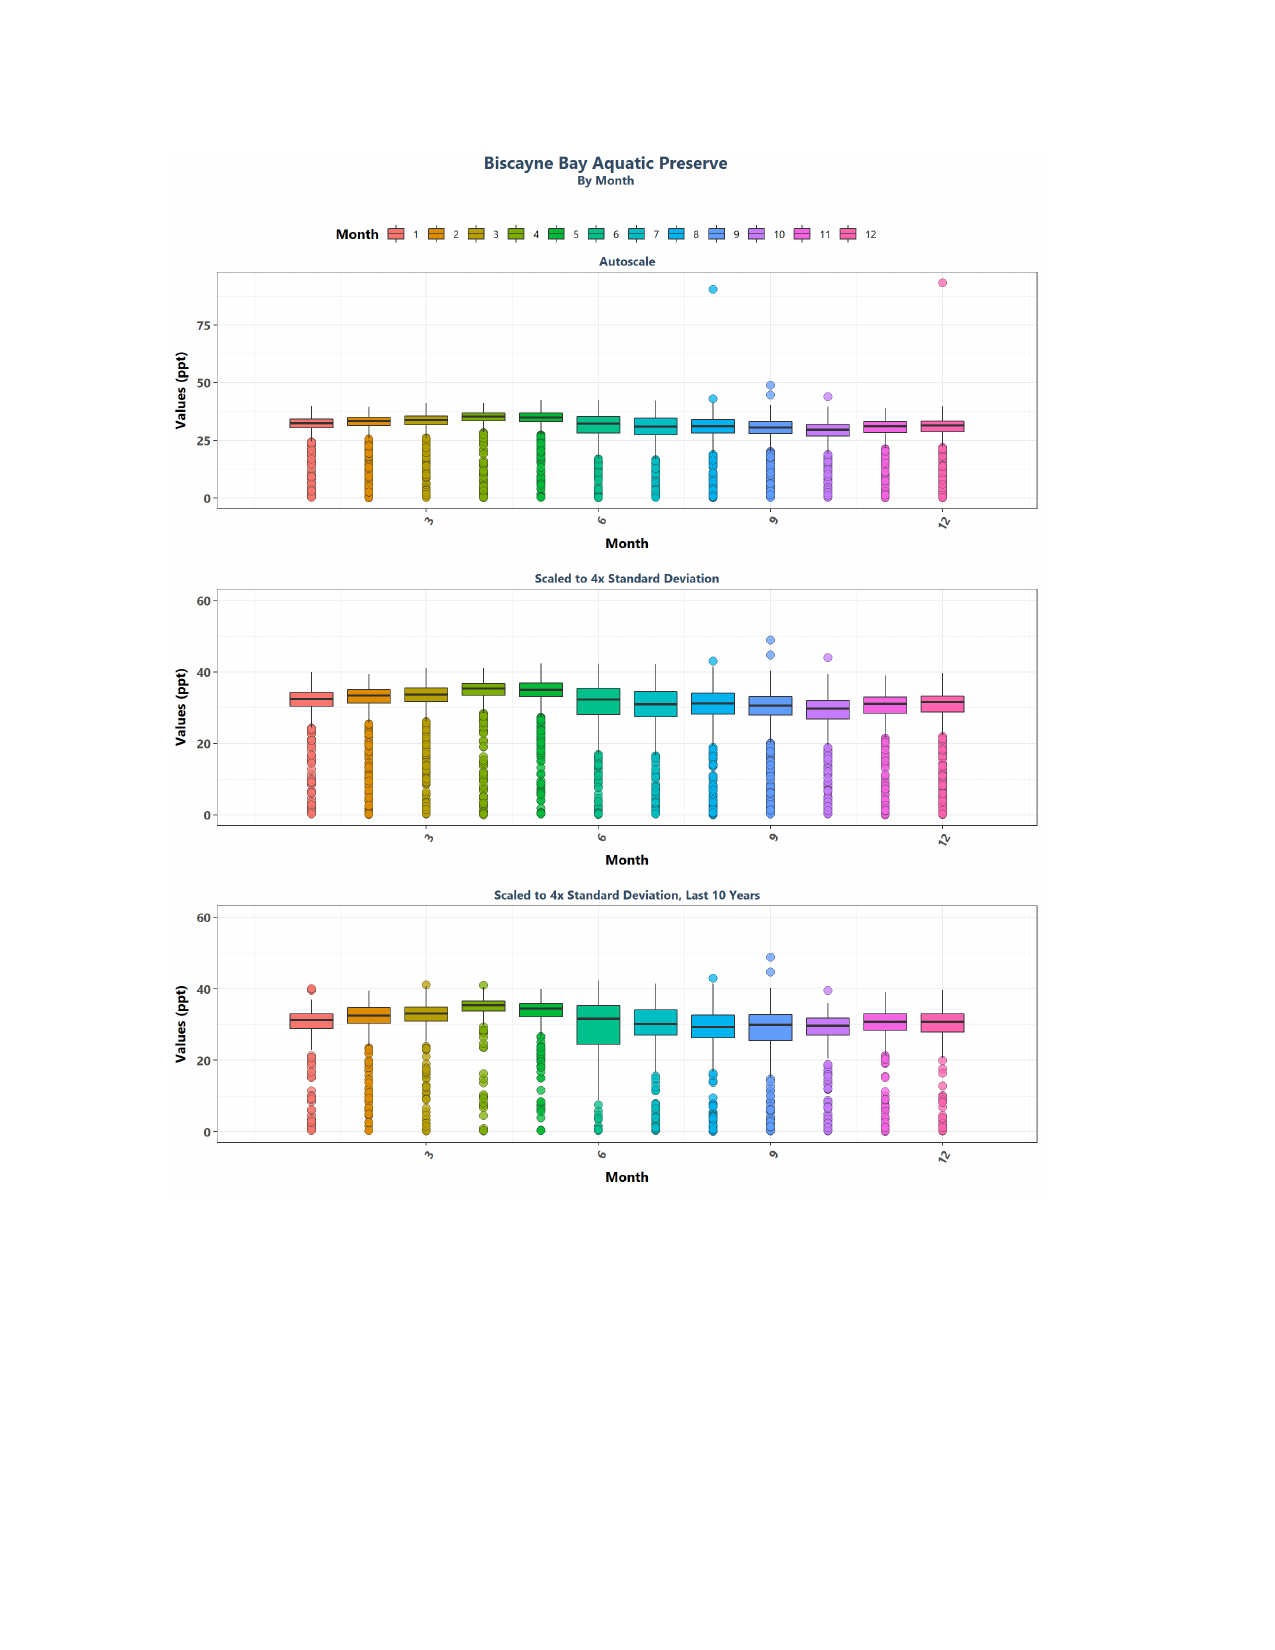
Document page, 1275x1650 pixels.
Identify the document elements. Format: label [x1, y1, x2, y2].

picture [168, 150, 1044, 1200]
